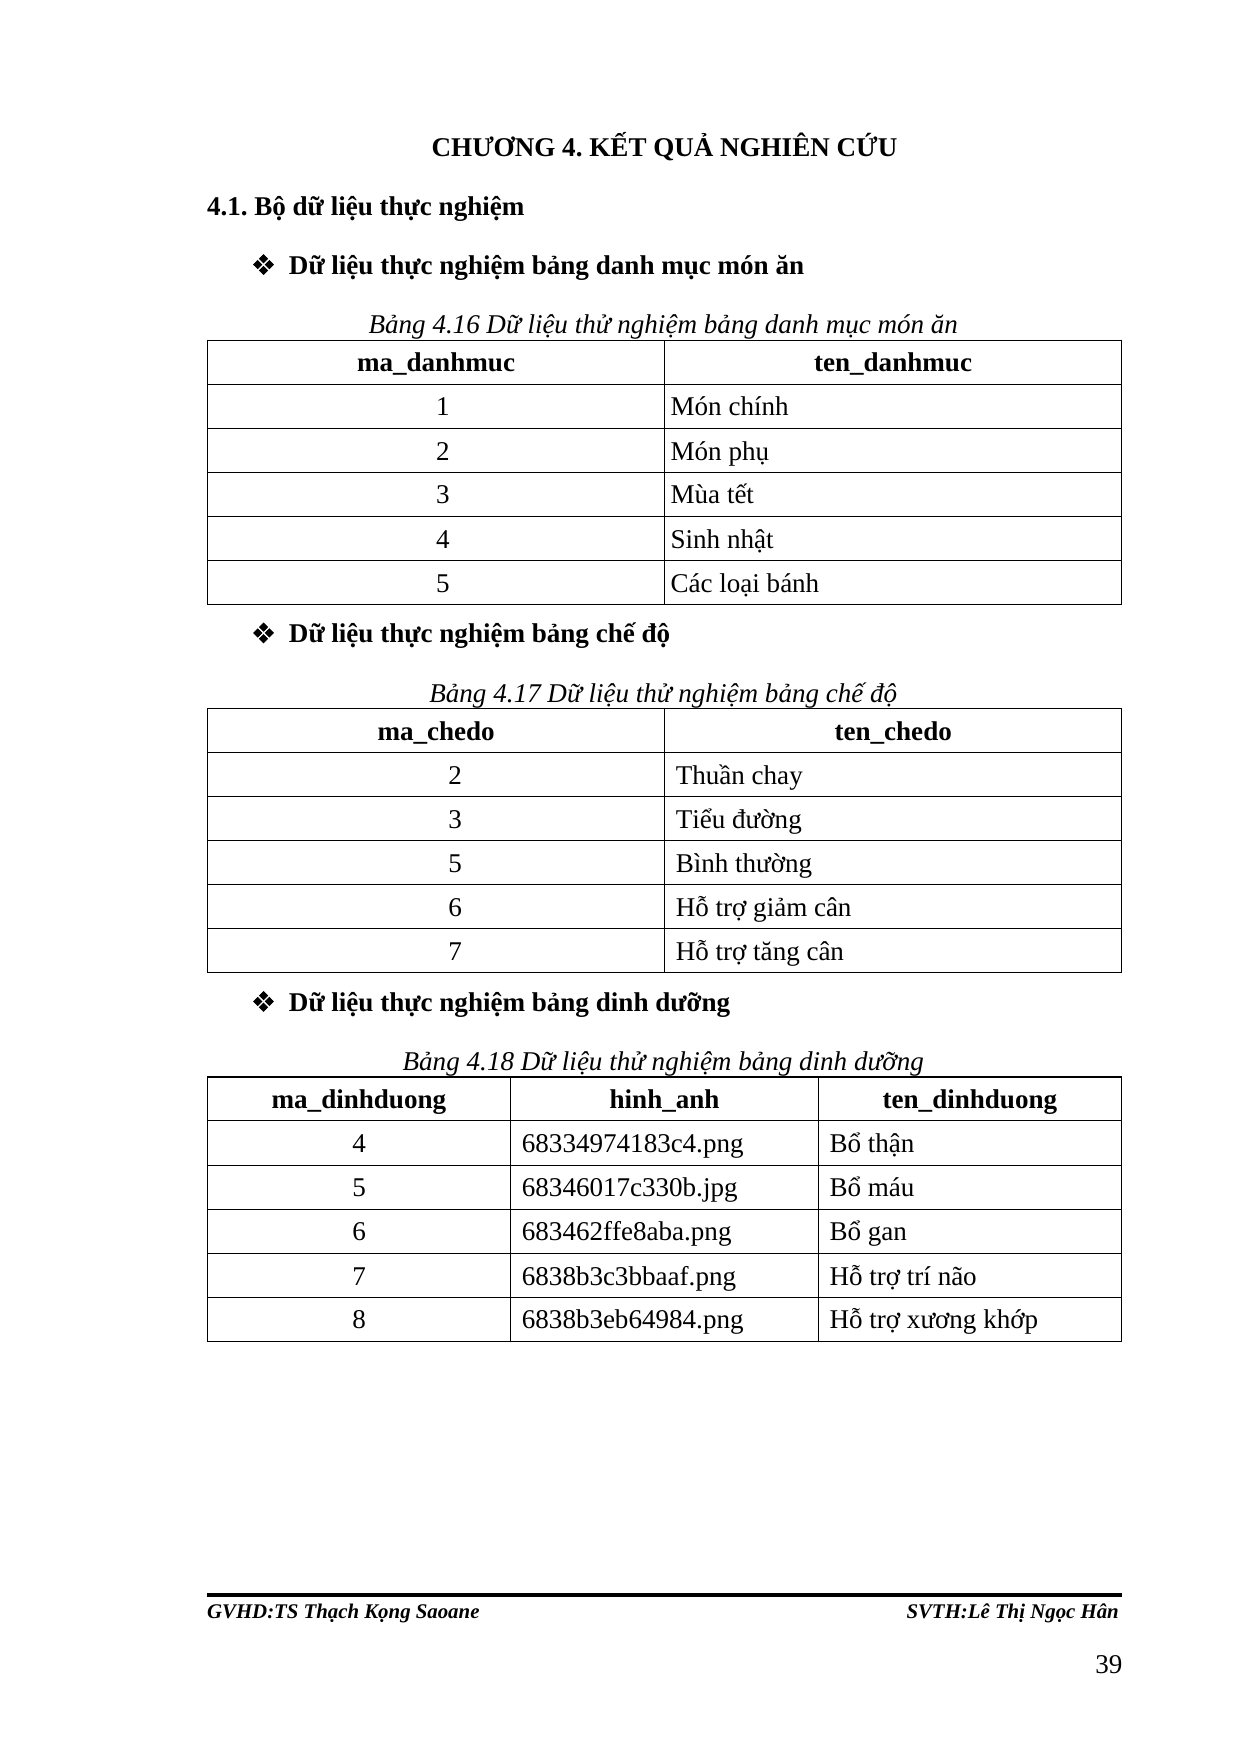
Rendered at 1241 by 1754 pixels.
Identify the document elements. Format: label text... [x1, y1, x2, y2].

table_cell Các loại bánh [665, 561, 1121, 604]
table_cell Hỗ trợ xương khớp [819, 1298, 1121, 1341]
table_cell Món chính [665, 385, 1121, 428]
table_cell 7 [208, 1254, 510, 1297]
table_cell Món phụ [665, 429, 1121, 472]
table_cell Sinh nhật [665, 517, 1121, 560]
table_cell Hỗ trợ giảm cân [665, 885, 1121, 928]
table_cell 68334974183c4.png [511, 1121, 818, 1164]
table_cell [208, 429, 664, 472]
table_cell Hỗ trợ trí não [819, 1254, 1121, 1297]
table_cell [208, 561, 664, 604]
table_cell Thuần chay [665, 753, 1121, 796]
table_cell Mùa tết [665, 473, 1121, 516]
table_header ma_danhmuc [208, 341, 664, 383]
table_header ten_chedo [665, 709, 1121, 752]
table_cell 68346017c330b.jpg [511, 1166, 818, 1208]
subtitle KẾT QUẢ NGHIÊN CỨU [207, 131, 1122, 162]
table_cell Hỗ trợ tăng cân [665, 929, 1121, 972]
table_cell 6 [208, 885, 664, 928]
table_cell Bổ máu [819, 1166, 1121, 1208]
table_cell 8 [208, 1298, 510, 1341]
table_header ten_danhmuc [665, 341, 1121, 383]
table_cell 2 [208, 753, 664, 796]
list Dữ liệu thực nghiệm bảng danh mục món ăn [251, 249, 1122, 280]
table_cell 6 [208, 1210, 510, 1253]
table_cell Tiểu đường [665, 797, 1121, 840]
table_header hinh_anh [511, 1078, 818, 1120]
table_header ma_chedo [208, 709, 664, 752]
table_cell 6838b3c3bbaaf.png [511, 1254, 818, 1297]
table_cell 683462ffe8aba.png [511, 1210, 818, 1253]
table_cell [208, 385, 664, 428]
table_cell 7 [208, 929, 664, 972]
table_cell [208, 473, 664, 516]
list Dữ liệu thực nghiệm bảng dinh dưỡng [251, 986, 1122, 1017]
table_header ma_dinhduong [208, 1078, 510, 1120]
table_cell 4 [208, 1121, 510, 1164]
table_header ten_dinhduong [819, 1078, 1121, 1120]
table_cell Bổ thận [819, 1121, 1121, 1164]
table_cell 6838b3eb64984.png [511, 1298, 818, 1341]
list Dữ liệu thực nghiệm bảng chế độ [251, 617, 1122, 649]
table_cell Bổ gan [819, 1210, 1121, 1253]
table_cell 5 [208, 1166, 510, 1208]
table_cell 3 [208, 797, 664, 840]
table_cell Bình thường [665, 841, 1121, 884]
subtitle Bộ dữ liệu thực nghiệm [207, 190, 1122, 221]
table_cell [208, 517, 664, 560]
table_cell 5 [208, 841, 664, 884]
